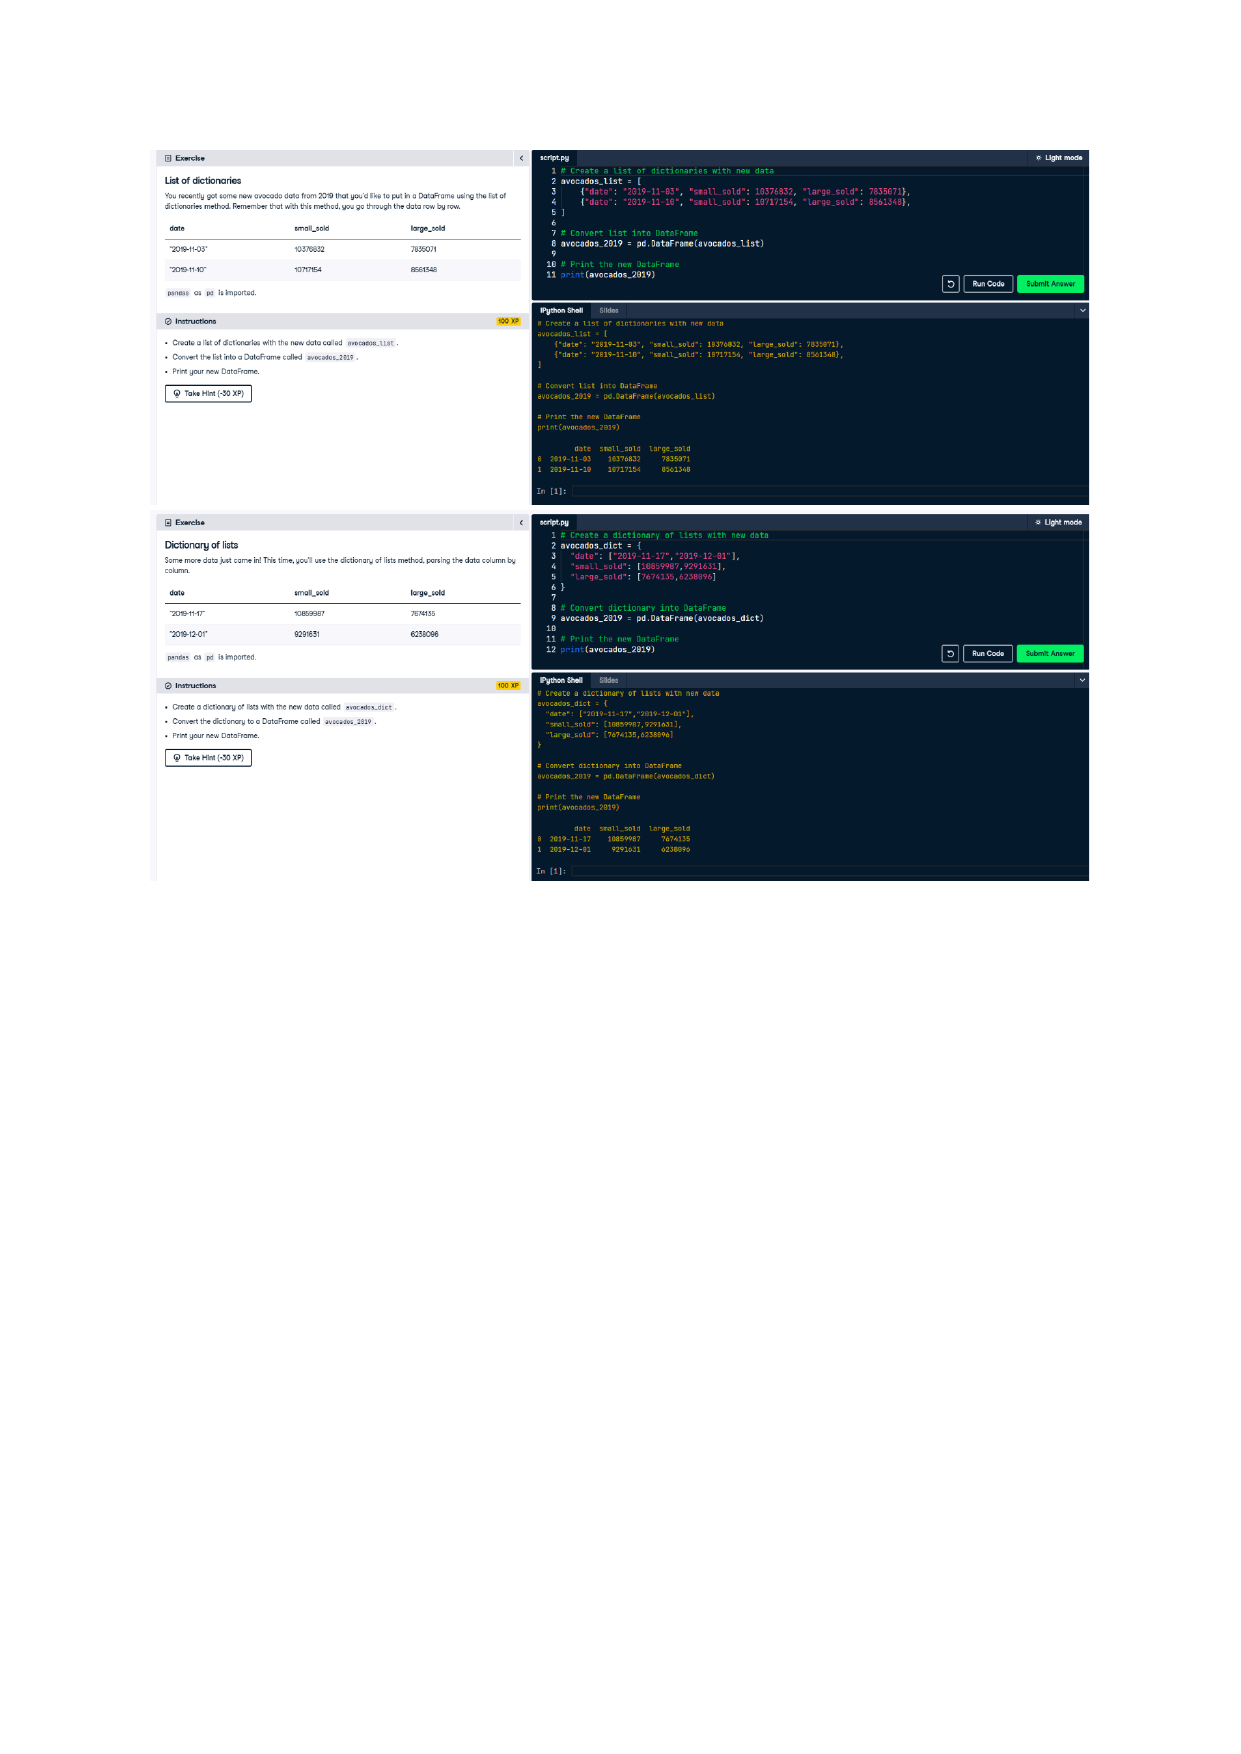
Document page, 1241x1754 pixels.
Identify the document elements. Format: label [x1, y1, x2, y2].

picture [150, 510, 1090, 881]
picture [150, 150, 1090, 505]
